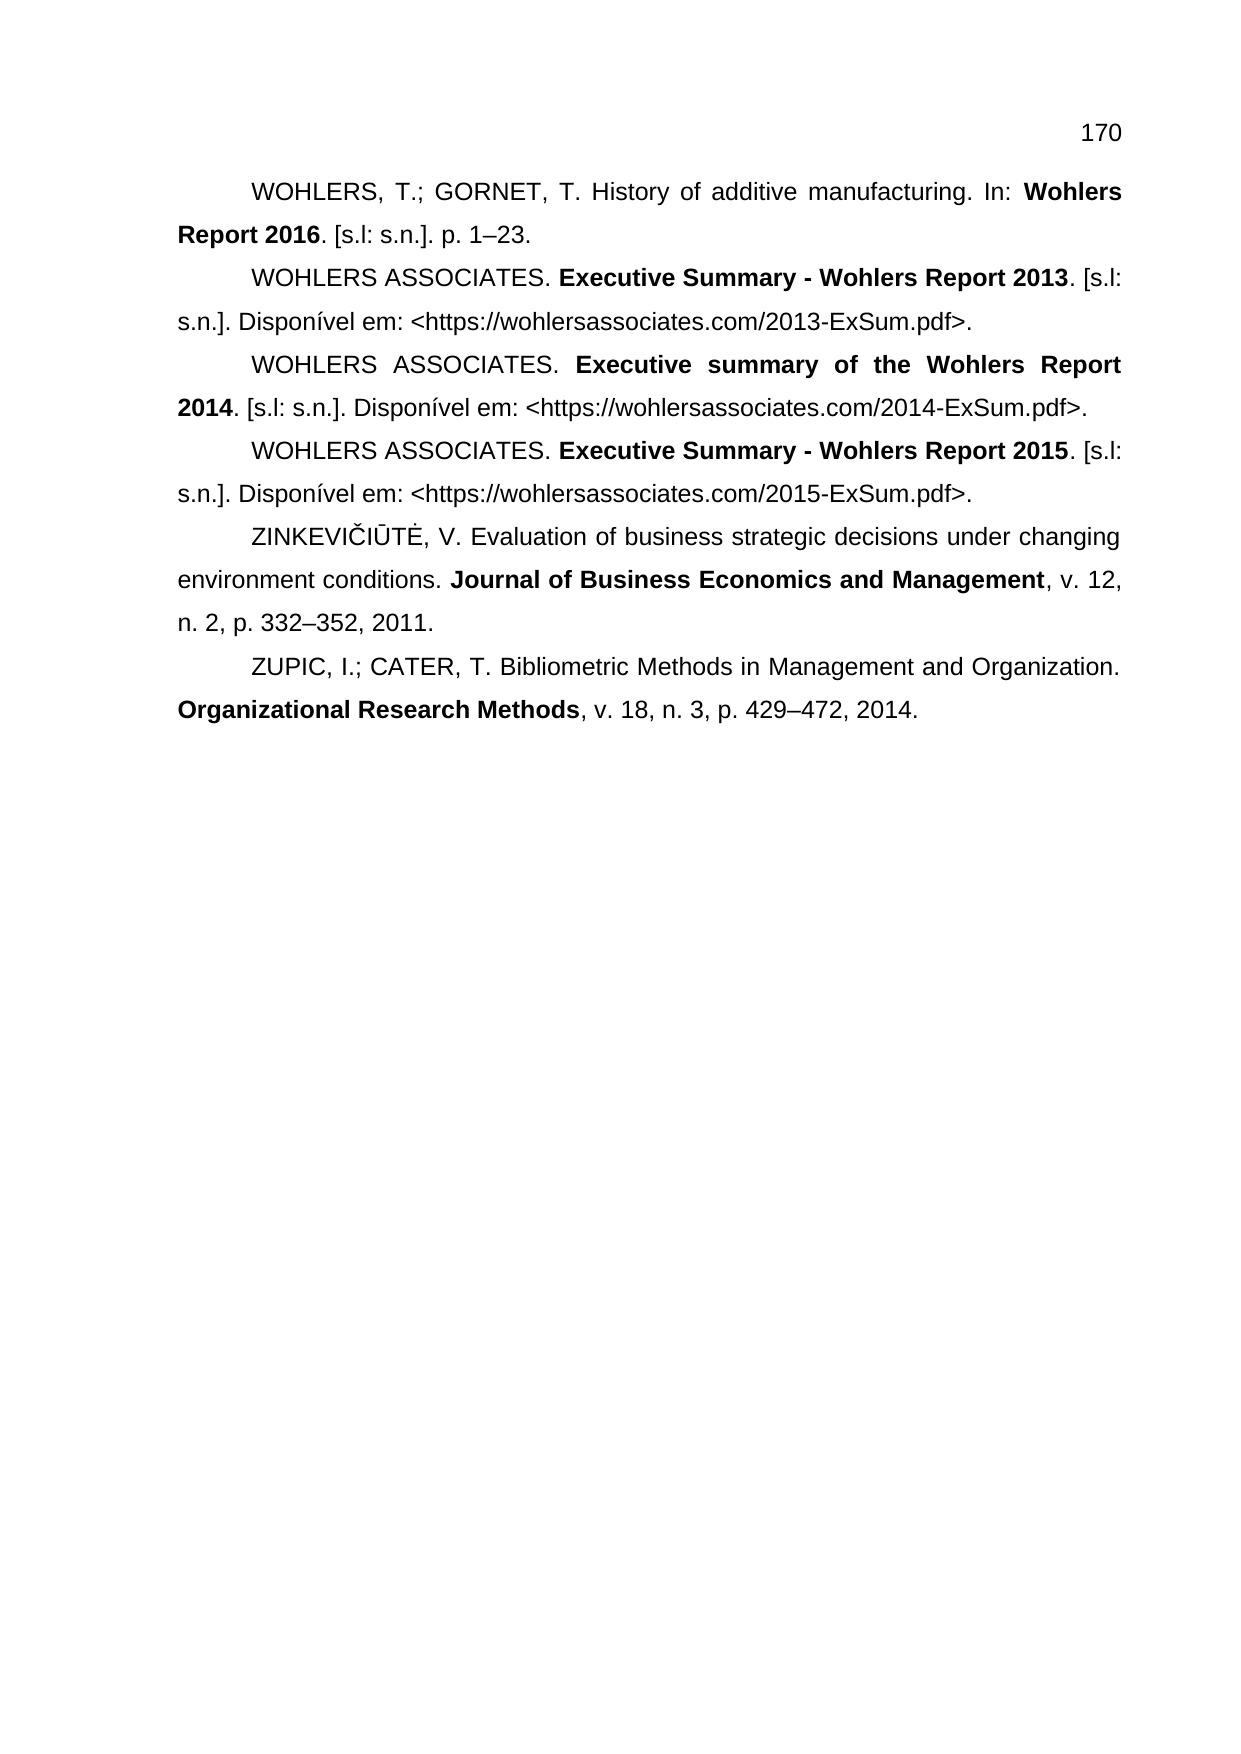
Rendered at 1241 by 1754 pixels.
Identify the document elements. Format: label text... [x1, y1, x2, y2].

text ZUPIC, I.; CATER, T. Bibliometric Methods in Management and Organization. Organizational Research Methods, v. 18, n. 3, p. 429–472, 2014. [177, 652, 1122, 723]
text WOHLERS ASSOCIATES. Executive summary of the Wohlers Report 2014. [s.l: s.n.]. Disponível em: <https://wohlersassociates.com/2014-ExSum.pdf>. [177, 350, 1122, 422]
text WOHLERS ASSOCIATES. Executive Summary - Wohlers Report 2013. [s.l: s.n.]. Disponível em: <https://wohlersassociates.com/2013-ExSum.pdf>. [177, 263, 1122, 335]
text WOHLERS ASSOCIATES. Executive Summary - Wohlers Report 2015. [s.l: s.n.]. Disponível em: <https://wohlersassociates.com/2015-ExSum.pdf>. [177, 436, 1122, 508]
text WOHLERS, T.; GORNET, T. History of additive manufacturing. In: Wohlers Report 2016. [s.l: s.n.]. p. 1–23. [177, 177, 1122, 249]
text ZINKEVIČIŪTĖ, V. Evaluation of business strategic decisions under changing environment conditions. Journal of Business Economics and Management, v. 12, n. 2, p. 332–352, 2011. [177, 522, 1122, 637]
